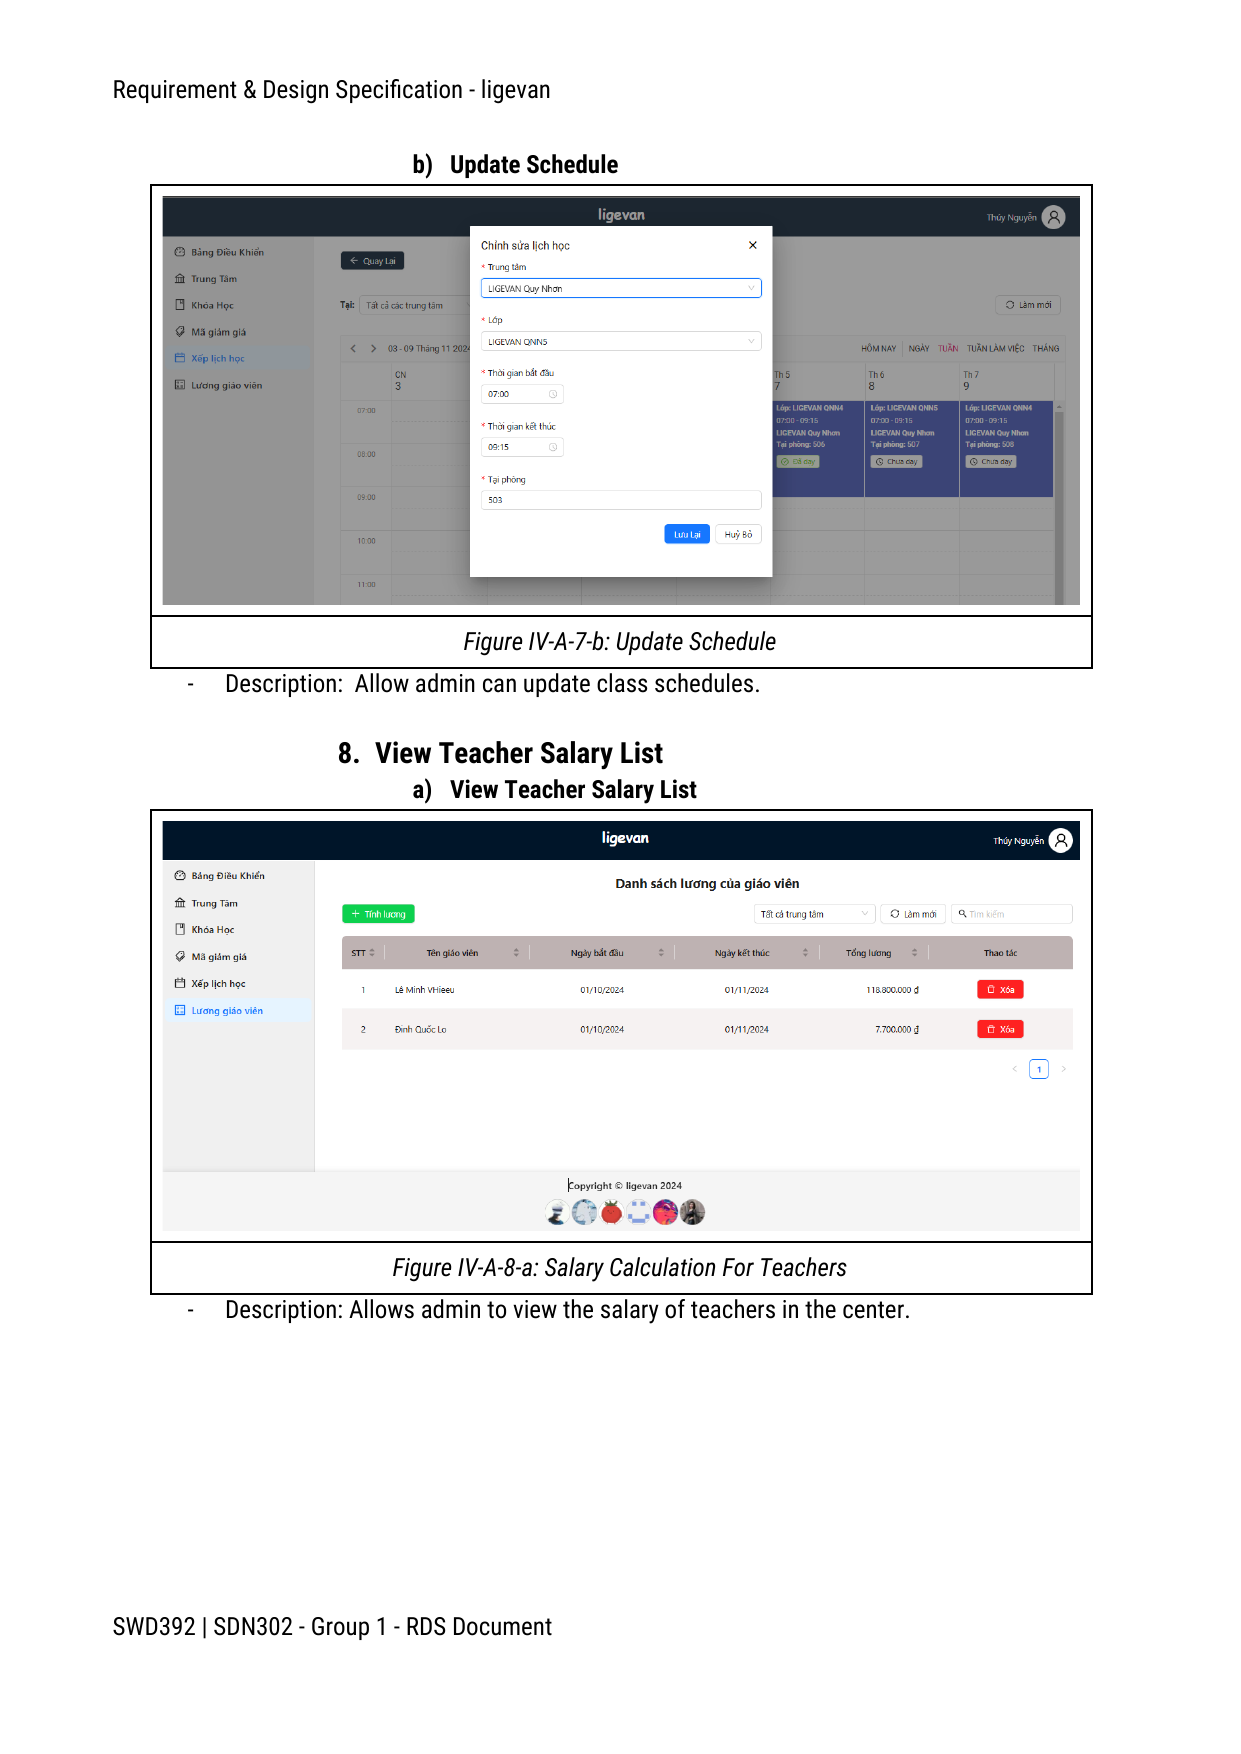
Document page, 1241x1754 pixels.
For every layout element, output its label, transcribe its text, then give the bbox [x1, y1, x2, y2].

subtitle Update Schedule [412, 150, 1090, 179]
table_cell Figure IV-A-7-b: Update Schedule [152, 617, 1091, 667]
table_header [152, 186, 1091, 615]
table_header [152, 811, 1091, 1241]
list Description: Allows admin to view the salary of teachers in the center. [187, 1295, 1090, 1324]
list Description: Allow admin can update class schedules. [187, 669, 1090, 698]
subtitle View Teacher Salary List [412, 776, 1090, 805]
subtitle View Teacher Salary List [337, 736, 1090, 771]
picture [162, 196, 1080, 605]
picture [162, 821, 1080, 1231]
table_cell Figure IV-A-8-a: Salary Calculation For Teachers [152, 1243, 1091, 1293]
